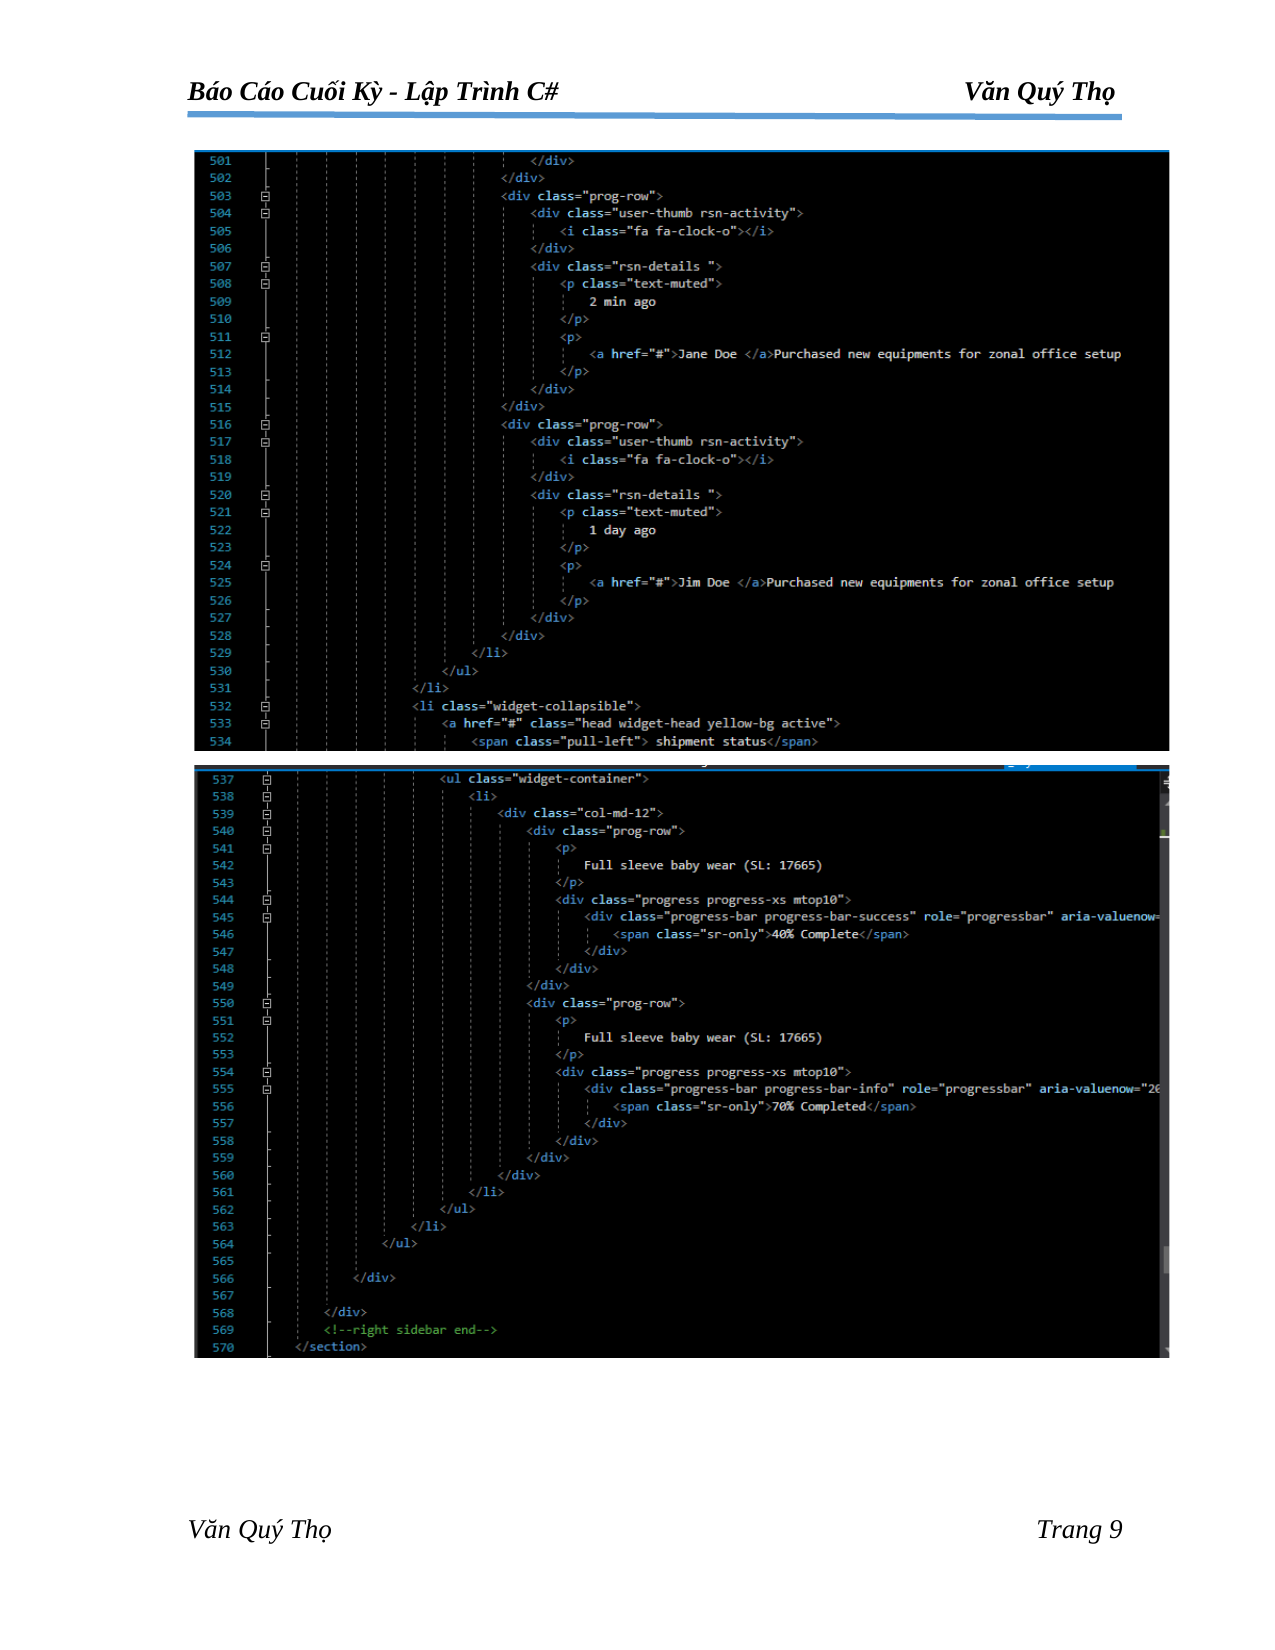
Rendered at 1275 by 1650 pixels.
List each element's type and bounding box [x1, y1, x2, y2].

picture [194, 765, 1170, 1358]
picture [194, 150, 1170, 751]
